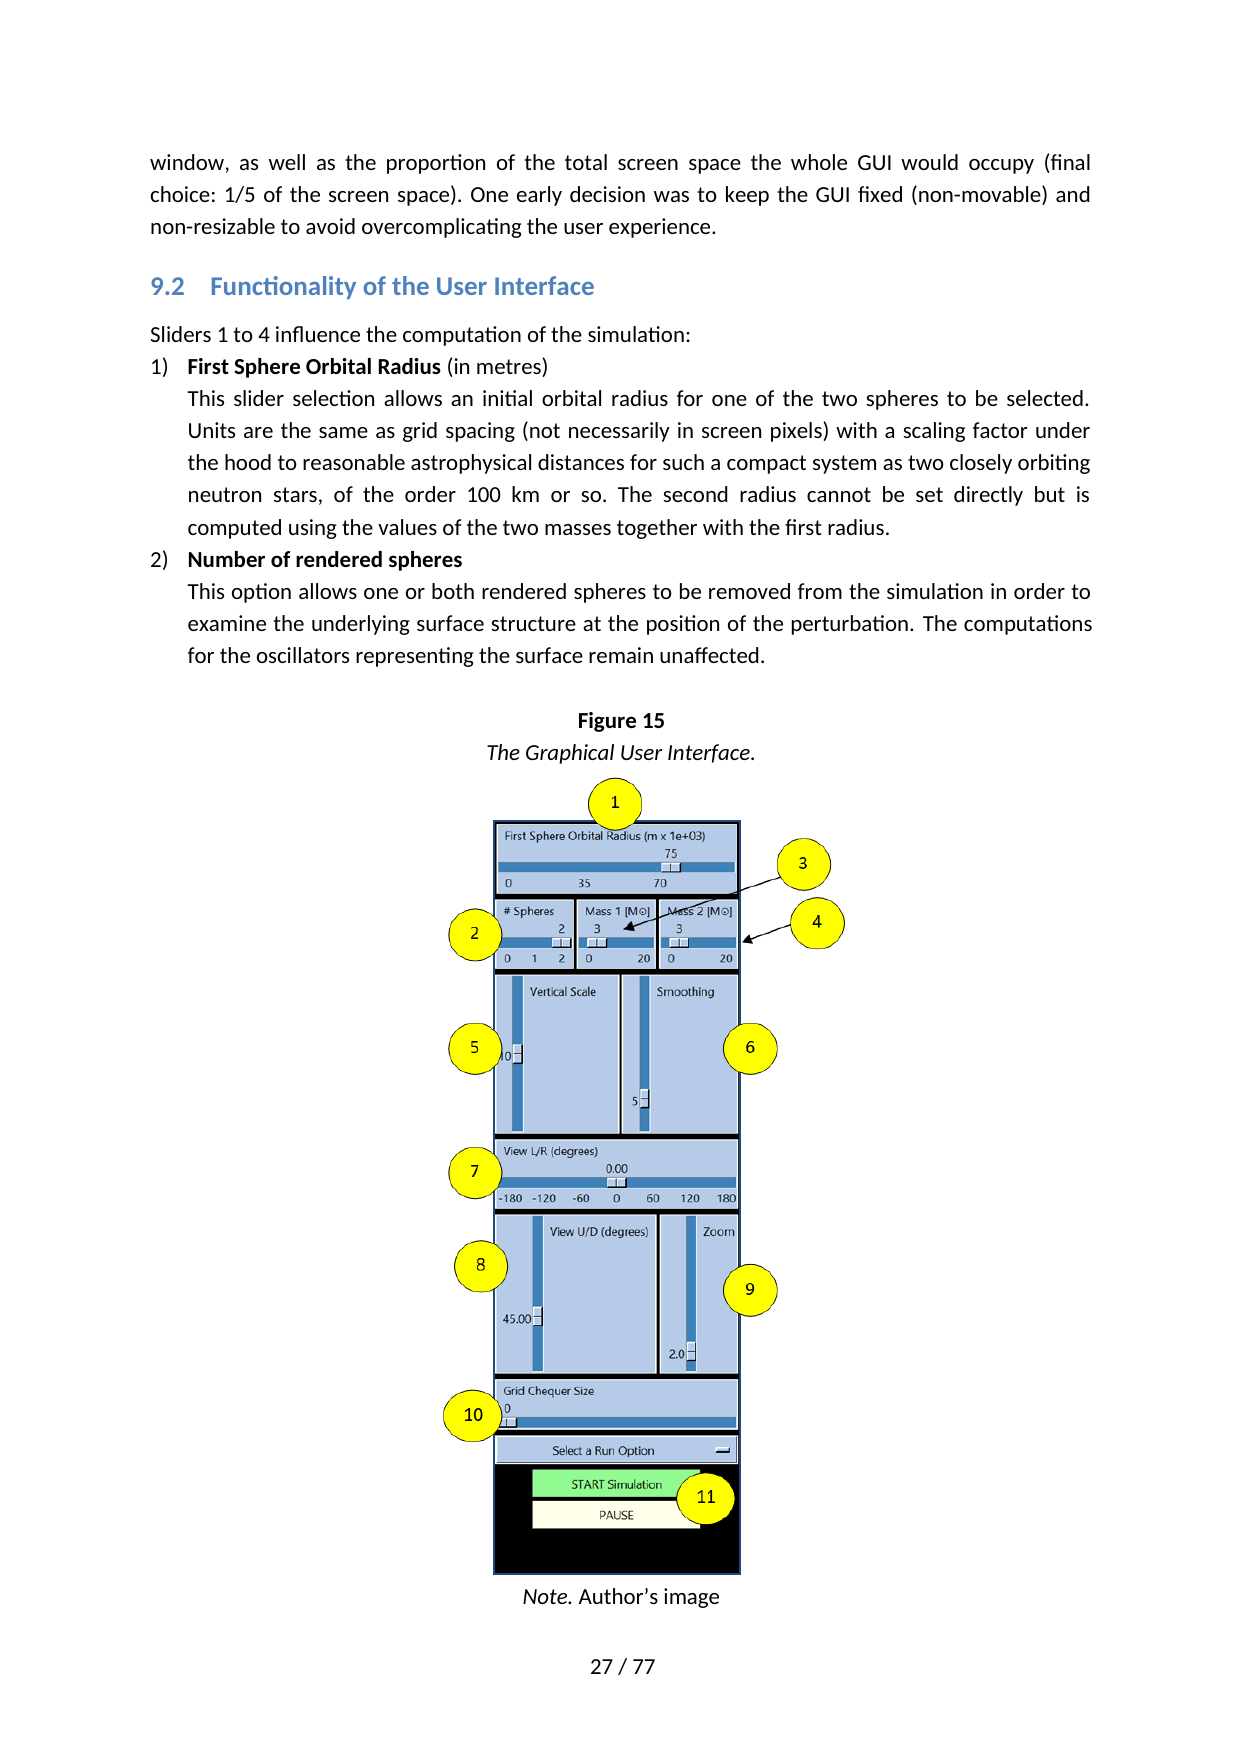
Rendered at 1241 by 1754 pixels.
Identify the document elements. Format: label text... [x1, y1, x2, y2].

text This option allows one or both rendered spheres to be removed from the simulation in order to examine the underlying surface structure at the position of the perturbation. The computations for the oscillators representing the surface remain unaffected. [187, 577, 1092, 669]
list First Sphere Orbital Radius (in metres) [150, 352, 1092, 380]
list Number of rendered spheres [150, 545, 1092, 573]
text Sliders 1 to 4 influence the computation of the simulation: [150, 320, 1092, 348]
text The Graphical User Interface. [150, 738, 1092, 766]
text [150, 148, 1092, 240]
picture [437, 770, 852, 1579]
text Note. Author’s image [150, 1582, 1092, 1610]
text Figure 15 [150, 706, 1092, 734]
text This slider selection allows an initial orbital radius for one of the two spheres to be selected. Units are the same as grid spacing (not necessarily in screen pixels) with a scaling factor under the hood to reasonable astrophysical distances for such a compact system as two closely orbiting neutron stars, of the order 100 km or so. The second radius cannot be set directly but is computed using the values of the two masses together with the first radius. [187, 384, 1092, 541]
subtitle Functionality of the User Interface [150, 269, 1092, 302]
